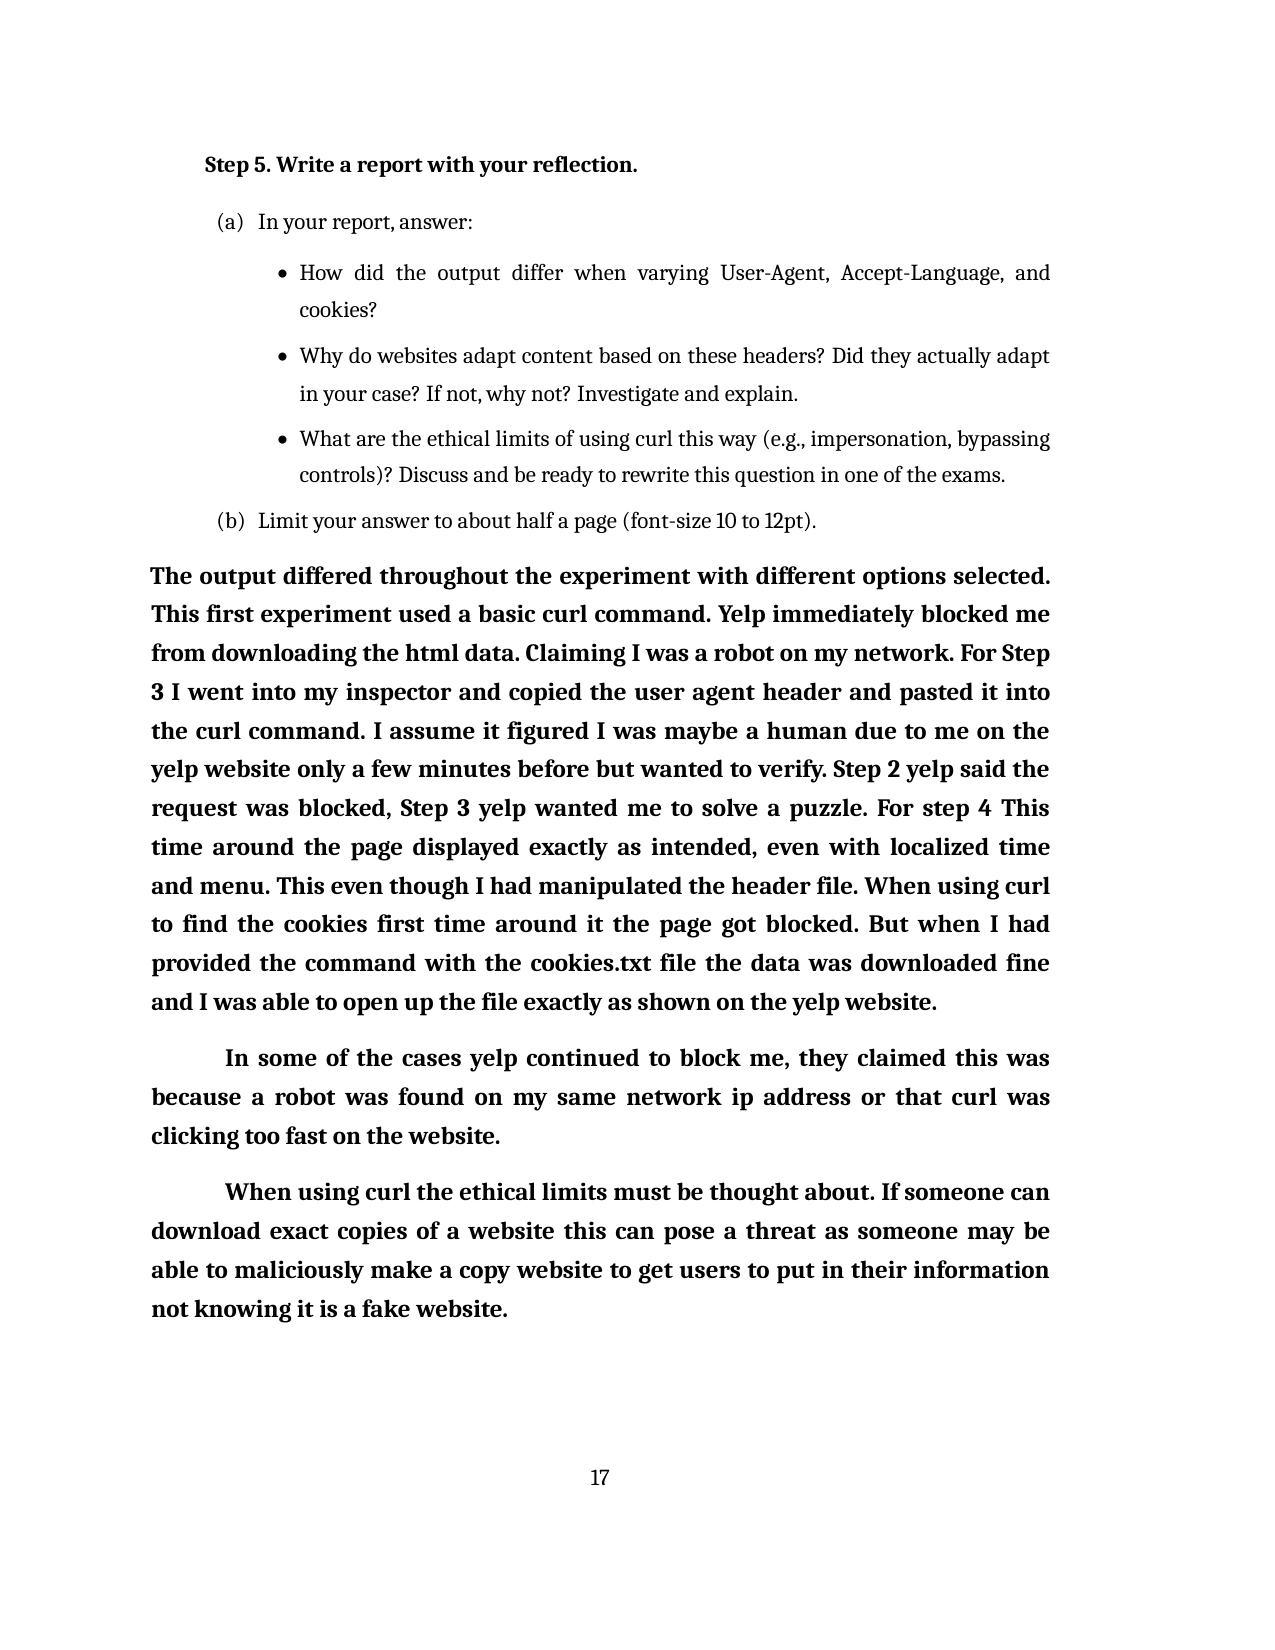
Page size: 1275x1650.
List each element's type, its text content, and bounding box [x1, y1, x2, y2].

list Limit your answer to about half a page (font-size 10 to 12pt). [216, 507, 1052, 534]
list What are the ethical limits of using curl this way (e.g., impersonation, bypassing controls)? Discuss and be ready to rewrite this question in one of the exams. [277, 424, 1052, 488]
text When using curl the ethical limits must be thought about. If someone can download exact copies of a website this can pose a threat as someone may be able to maliciously make a copy website to get users to put in their information not knowing it is a fake website. [150, 1178, 1052, 1323]
list How did the output differ when varying User-Agent, Accept-Language, and cookies? [277, 258, 1052, 323]
list In your report, answer: [216, 209, 1052, 235]
text The output differed throughout the experiment with different options selected. This first experiment used a basic curl command. Yelp immediately blocked me from downloading the html data. Claiming I was a robot on my network. For Step 3 I went into my inspector and copied the user agent header and pasted it into the curl command. I assume it figured I was maybe a human due to me on the yelp website only a few minutes before but wanted to verify. Step 2 yelp said the request was blocked, Step 3 yelp wanted me to solve a puzzle. For step 4 This time around the page displayed exactly as intended, even with localized time and menu. This even though I had manipulated the header file. When using curl to find the cookies first time around it the page got blocked. But when I had provided the command with the cookies.txt file the data was downloaded fine and I was able to open up the file exactly as shown on the yelp website. [150, 562, 1052, 1017]
text In some of the cases yelp continued to block me, they claimed this was because a robot was found on my same network ip address or that curl was clicking too fast on the website. [150, 1044, 1052, 1151]
list Why do websites adapt content based on these headers? Did they actually adapt in your case? If not, why not? Investigate and explain. [277, 341, 1052, 407]
text Step 5. Write a report with your reflection. [205, 152, 1165, 178]
